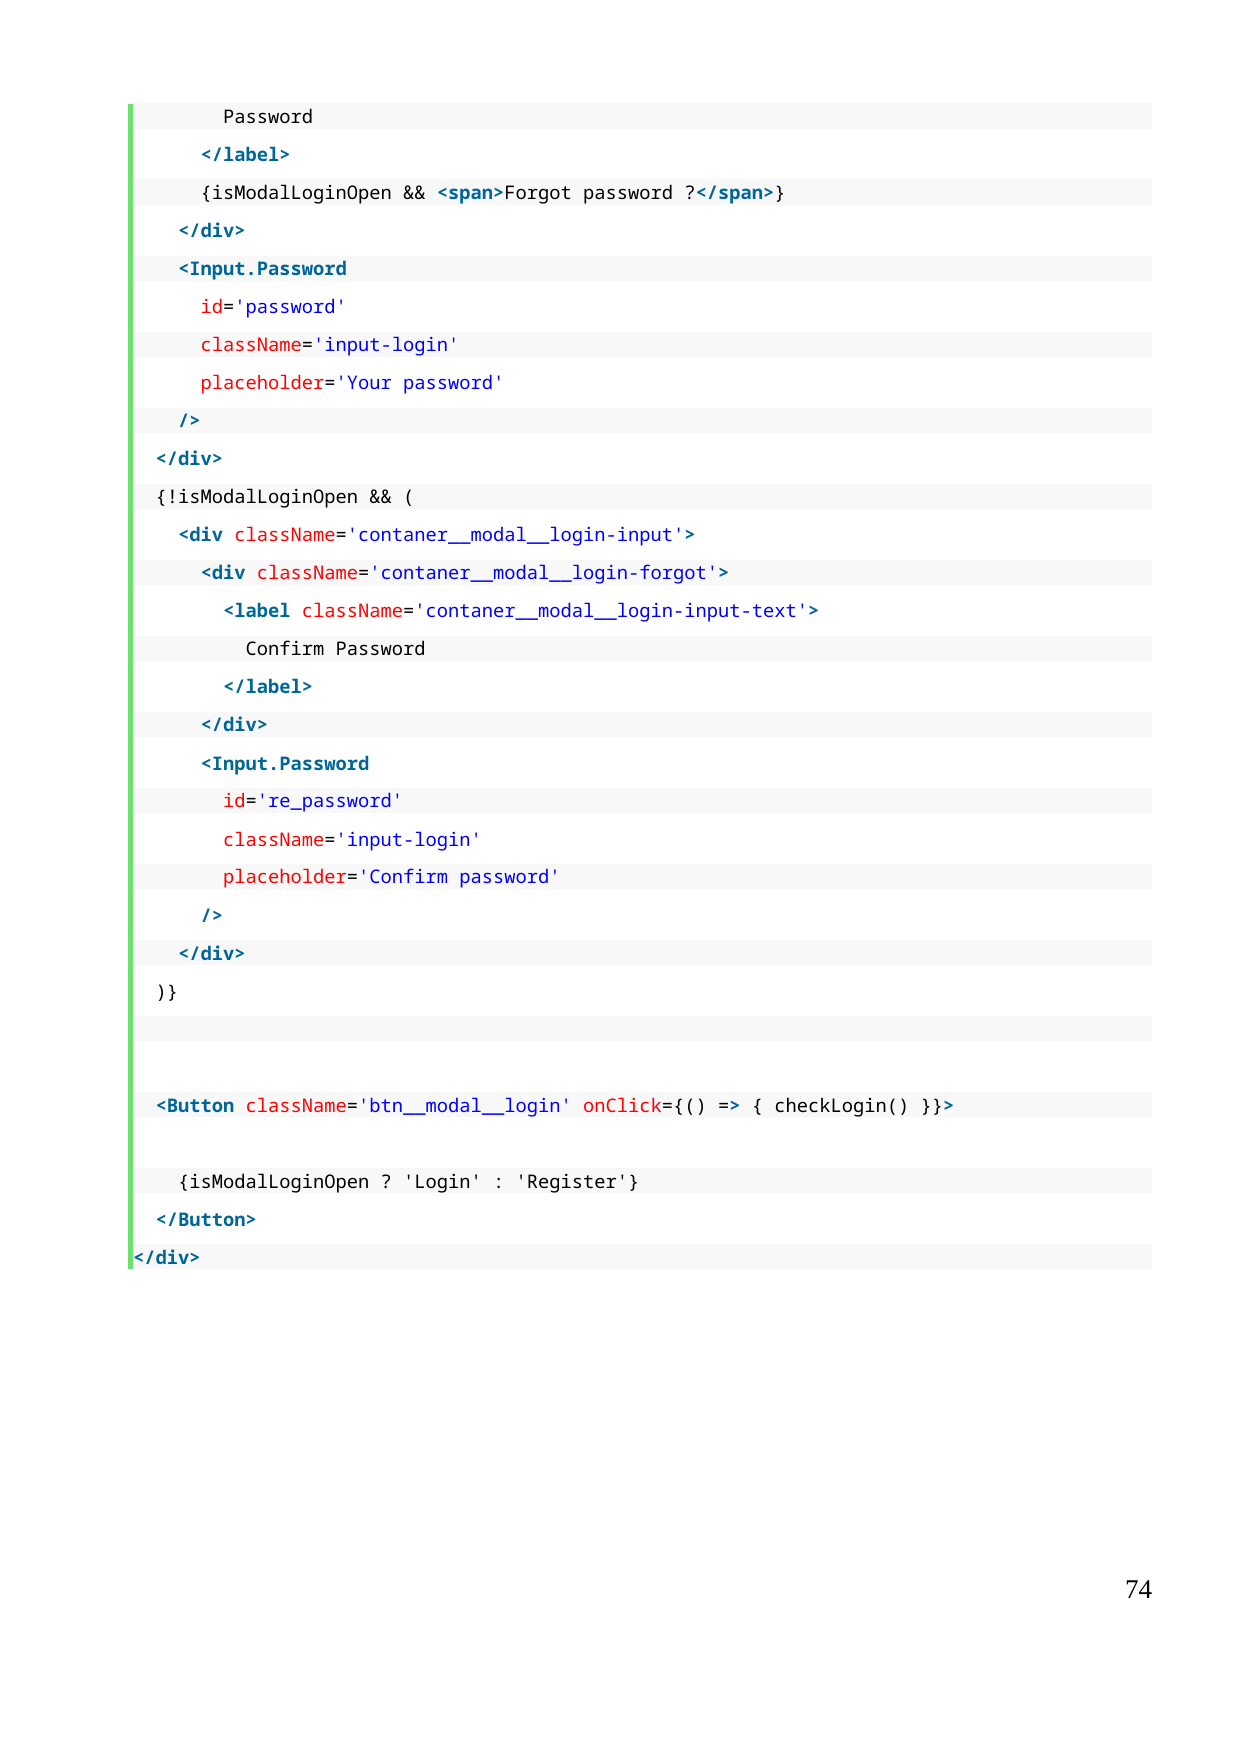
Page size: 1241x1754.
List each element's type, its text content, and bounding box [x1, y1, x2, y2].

text </div> [133, 446, 1152, 471]
text )} [133, 978, 1152, 1003]
text className='input-login' [133, 332, 1152, 357]
text placeholder='Your password' [133, 369, 1152, 395]
text {isModalLoginOpen && <span>Forgot password ?</span>} [133, 179, 1152, 205]
text id='password' [133, 293, 1152, 319]
text {!isModalLoginOpen && ( [133, 484, 1152, 509]
text </Button> [133, 1206, 1152, 1232]
text className='input-login' [133, 826, 1152, 851]
text /> [133, 408, 1152, 433]
text Password [133, 103, 1152, 129]
text id='re_password' [133, 788, 1152, 813]
text <Button className='btn__modal__login' onClick={() => { checkLogin() }}> [133, 1092, 1152, 1117]
text </div> [133, 1244, 1152, 1269]
text <label className='contaner__modal__login-input-text'> [133, 598, 1152, 623]
text </label> [133, 141, 1152, 167]
text </div> [133, 217, 1152, 243]
text {isModalLoginOpen ? 'Login' : 'Register'} [133, 1168, 1152, 1193]
text placeholder='Confirm password' [133, 864, 1152, 889]
text Confirm Password [133, 636, 1152, 661]
text </div> [133, 940, 1152, 965]
text <Input.Password [133, 750, 1152, 775]
text </div> [133, 712, 1152, 737]
text <Input.Password [133, 256, 1152, 281]
text <div className='contaner__modal__login-forgot'> [133, 560, 1152, 585]
text </label> [133, 674, 1152, 699]
text <div className='contaner__modal__login-input'> [133, 522, 1152, 547]
text /> [133, 902, 1152, 927]
